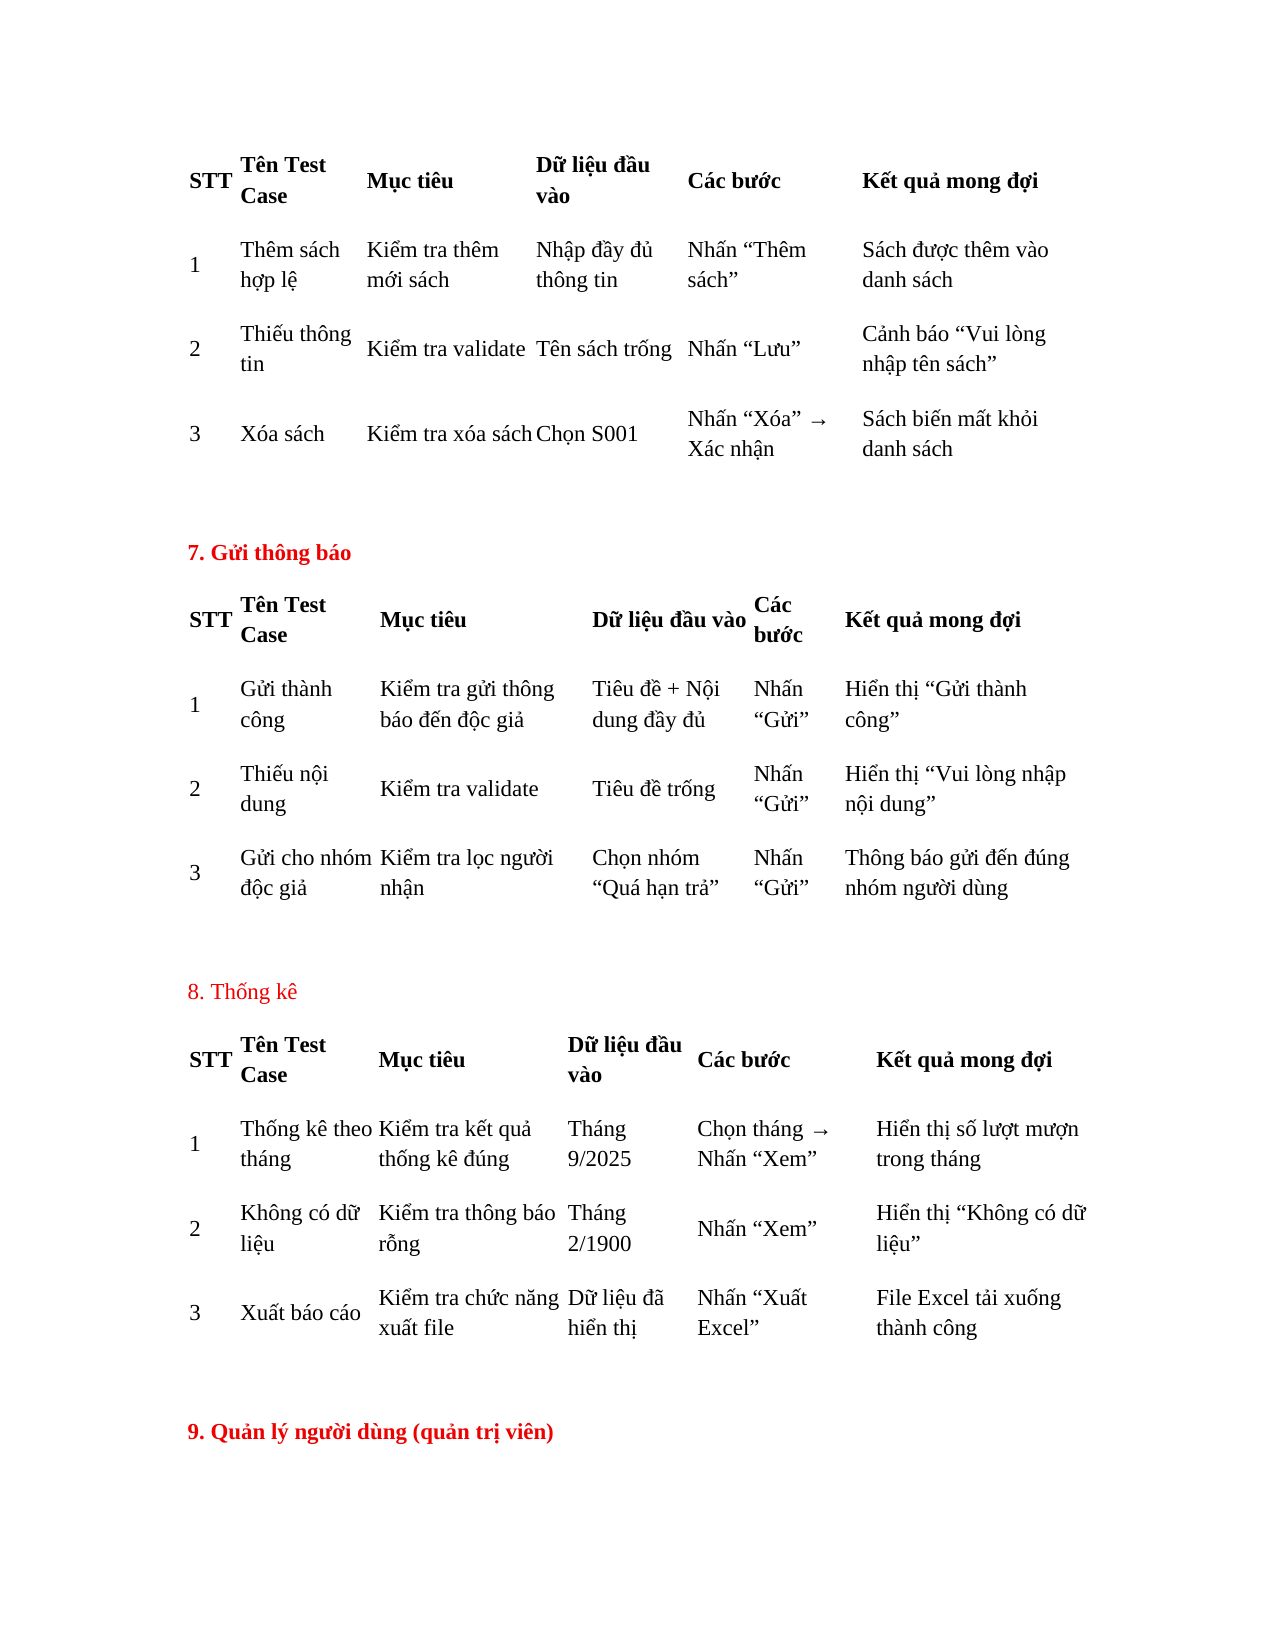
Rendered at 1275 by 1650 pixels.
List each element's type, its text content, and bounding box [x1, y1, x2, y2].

table_cell Hiển thị “Không có dữ liệu” [874, 1198, 1087, 1282]
table_cell Nhấn “Gửi” [752, 674, 843, 758]
table_cell 3 [188, 1282, 238, 1367]
table_cell Kiểm tra xóa sách [365, 403, 534, 487]
table_cell Nhấn “Lưu” [686, 319, 860, 403]
table_header Mục tiêu [365, 150, 534, 234]
table_cell Hiển thị “Vui lòng nhập nội dung” [843, 758, 1087, 843]
table_cell Nhấn “Gửi” [752, 758, 843, 843]
table_cell 1 [188, 234, 238, 319]
table_cell Nhấn “Xóa” → Xác nhận [686, 403, 860, 487]
table_cell Chọn S001 [534, 403, 686, 487]
table_cell Hiển thị “Gửi thành công” [843, 674, 1087, 758]
table_cell 1 [188, 674, 238, 758]
table_cell Kiểm tra gửi thông báo đến độc giả [378, 674, 590, 758]
table_cell 1 [188, 1114, 238, 1198]
text 9. Quản lý người dùng (quản trị viên) [187, 1418, 1087, 1444]
table_cell Không có dữ liệu [239, 1198, 377, 1282]
table_cell 3 [188, 843, 238, 927]
table_header Tên Test Case [239, 590, 378, 674]
table_cell Kiểm tra lọc người nhận [378, 843, 590, 927]
table_cell Thiếu thông tin [239, 319, 365, 403]
table_cell Nhấn “Xuất Excel” [695, 1282, 874, 1367]
table_header Dữ liệu đầu vào [566, 1029, 695, 1113]
table_header Mục tiêu [378, 590, 590, 674]
table_header STT [188, 590, 238, 674]
table_cell Gửi thành công [239, 674, 378, 758]
table_cell Hiển thị số lượt mượn trong tháng [874, 1114, 1087, 1198]
table_cell 2 [188, 758, 238, 843]
table_cell Thống kê theo tháng [239, 1114, 377, 1198]
table_cell Dữ liệu đã hiển thị [566, 1282, 695, 1367]
table_cell Sách được thêm vào danh sách [860, 234, 1087, 319]
table_cell Kiểm tra thông báo rỗng [377, 1198, 566, 1282]
table_header Kết quả mong đợi [874, 1029, 1087, 1113]
text 7. Gửi thông báo [187, 538, 1087, 565]
table_cell Kiểm tra thêm mới sách [365, 234, 534, 319]
table_header Các bước [752, 590, 843, 674]
table_cell File Excel tải xuống thành công [874, 1282, 1087, 1367]
table_cell Kiểm tra validate [378, 758, 590, 843]
table_header Tên Test Case [239, 1029, 377, 1113]
table_cell Tháng 9/2025 [566, 1114, 695, 1198]
table_cell Xuất báo cáo [239, 1282, 377, 1367]
table_header Các bước [695, 1029, 874, 1113]
table_header Dữ liệu đầu vào [534, 150, 686, 234]
table_cell 2 [188, 1198, 238, 1282]
table_cell Thiếu nội dung [239, 758, 378, 843]
table_cell Thêm sách hợp lệ [239, 234, 365, 319]
table_cell Kiểm tra validate [365, 319, 534, 403]
table_cell Tên sách trống [534, 319, 686, 403]
table_cell 3 [188, 403, 238, 487]
table_cell Tháng 2/1900 [566, 1198, 695, 1282]
table_cell Nhấn “Xem” [695, 1198, 874, 1282]
table_header Mục tiêu [377, 1029, 566, 1113]
table_header STT [188, 150, 238, 234]
table_cell Kiểm tra chức năng xuất file [377, 1282, 566, 1367]
table_header Tên Test Case [239, 150, 365, 234]
table_cell Tiêu đề + Nội dung đầy đủ [590, 674, 752, 758]
table_cell Chọn tháng → Nhấn “Xem” [695, 1114, 874, 1198]
table_cell Cảnh báo “Vui lòng nhập tên sách” [860, 319, 1087, 403]
table_cell Tiêu đề trống [590, 758, 752, 843]
table_header Dữ liệu đầu vào [590, 590, 752, 674]
table_cell Sách biến mất khỏi danh sách [860, 403, 1087, 487]
table_header Kết quả mong đợi [843, 590, 1087, 674]
table_cell Chọn nhóm “Quá hạn trả” [590, 843, 752, 927]
table_header Các bước [686, 150, 860, 234]
text 8. Thống kê [187, 978, 1087, 1004]
table_cell Xóa sách [239, 403, 365, 487]
table_cell Thông báo gửi đến đúng nhóm người dùng [843, 843, 1087, 927]
table_header STT [188, 1029, 238, 1113]
table_cell Kiểm tra kết quả thống kê đúng [377, 1114, 566, 1198]
table_cell Gửi cho nhóm độc giả [239, 843, 378, 927]
table_header Kết quả mong đợi [860, 150, 1087, 234]
table_cell Nhấn “Gửi” [752, 843, 843, 927]
table_cell Nhập đầy đủ thông tin [534, 234, 686, 319]
table_cell Nhấn “Thêm sách” [686, 234, 860, 319]
table_cell 2 [188, 319, 238, 403]
